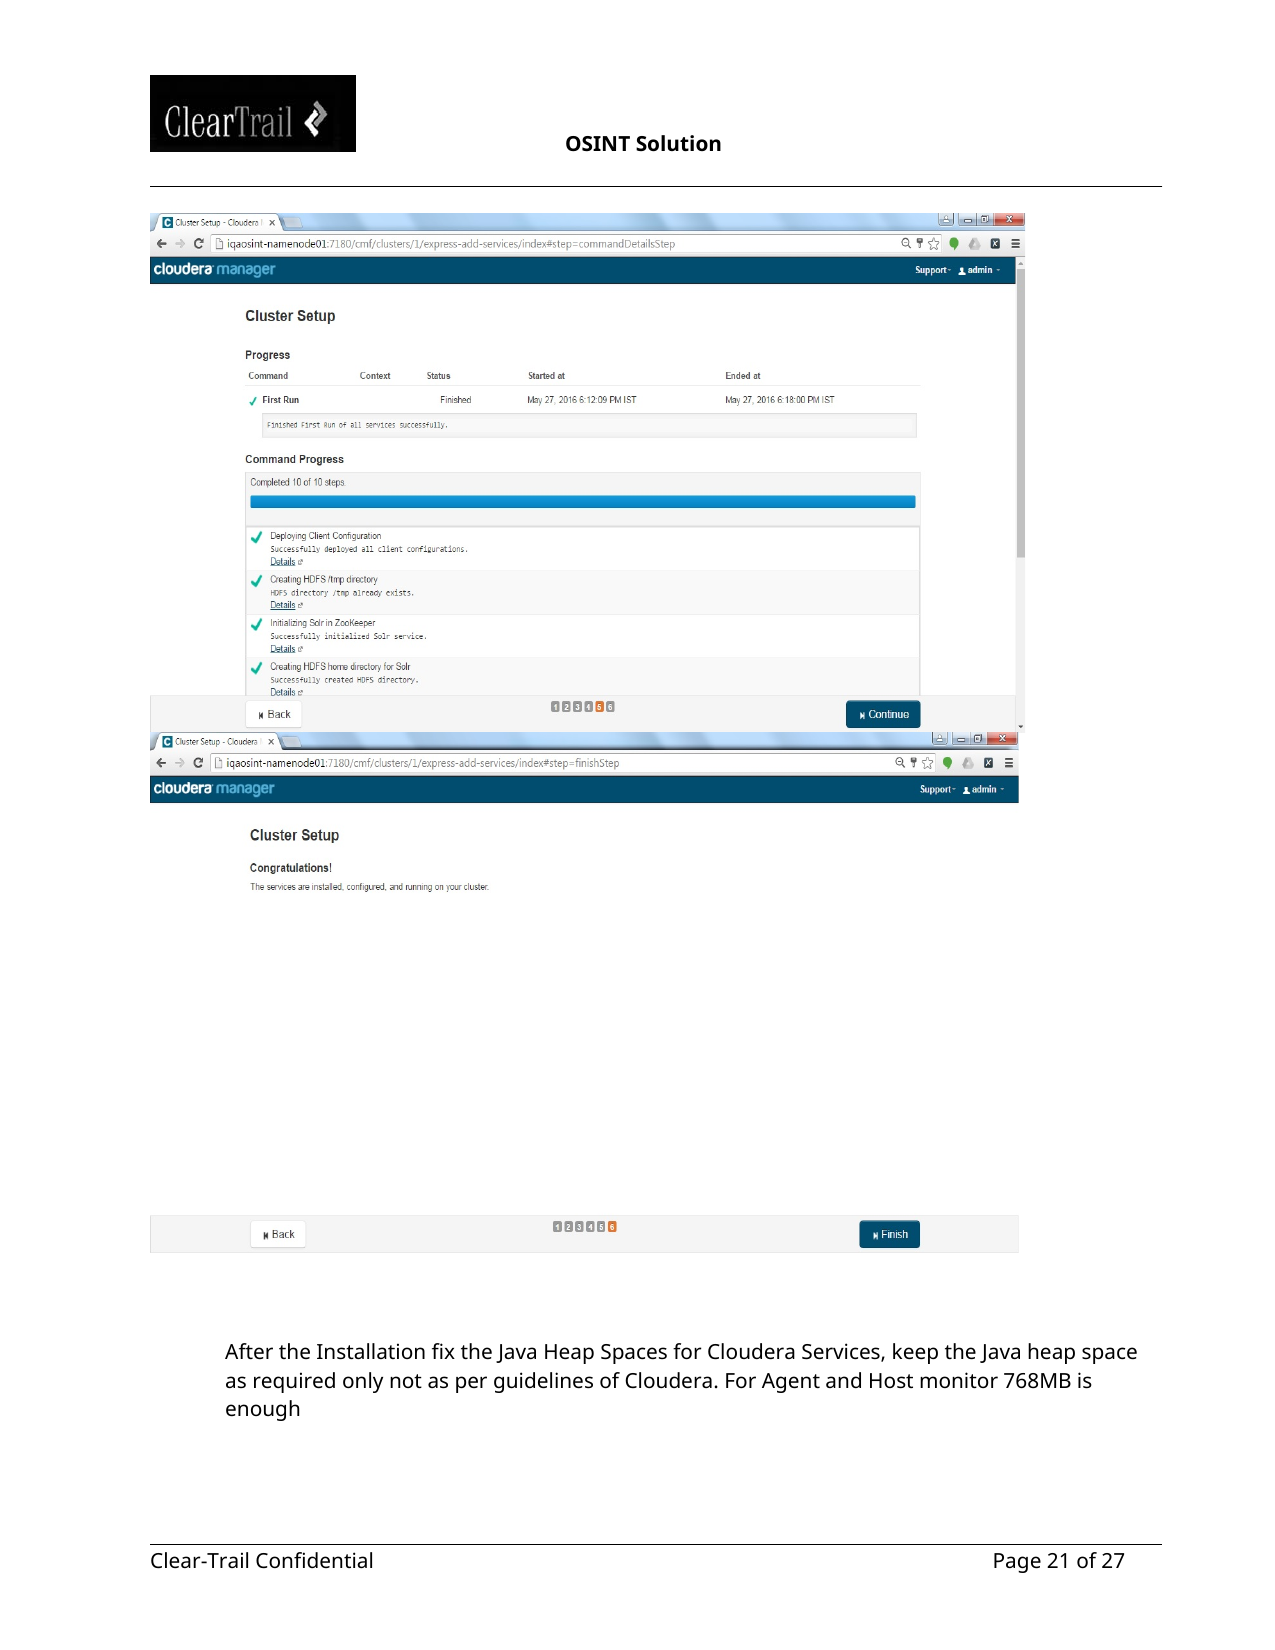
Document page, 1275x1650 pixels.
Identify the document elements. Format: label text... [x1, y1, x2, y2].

picture [150, 213, 1026, 778]
picture [988, 786, 996, 792]
picture [217, 785, 231, 792]
picture [150, 802, 1019, 1253]
picture [969, 267, 993, 273]
picture [260, 266, 275, 274]
picture [155, 263, 213, 274]
picture [973, 786, 985, 792]
picture [258, 785, 274, 794]
text After the Installation fix the Java Heap Spaces for Cloudera Services, keep the Java heap space as required only not as per guidelines of Cloudera. For Agent and Host monitor 768MB is enough [225, 1337, 1162, 1423]
picture [248, 266, 256, 272]
picture [155, 782, 212, 793]
picture [921, 786, 951, 794]
picture [959, 268, 965, 275]
picture [150, 75, 356, 152]
picture [233, 266, 239, 273]
picture [916, 267, 949, 275]
picture [231, 785, 242, 792]
